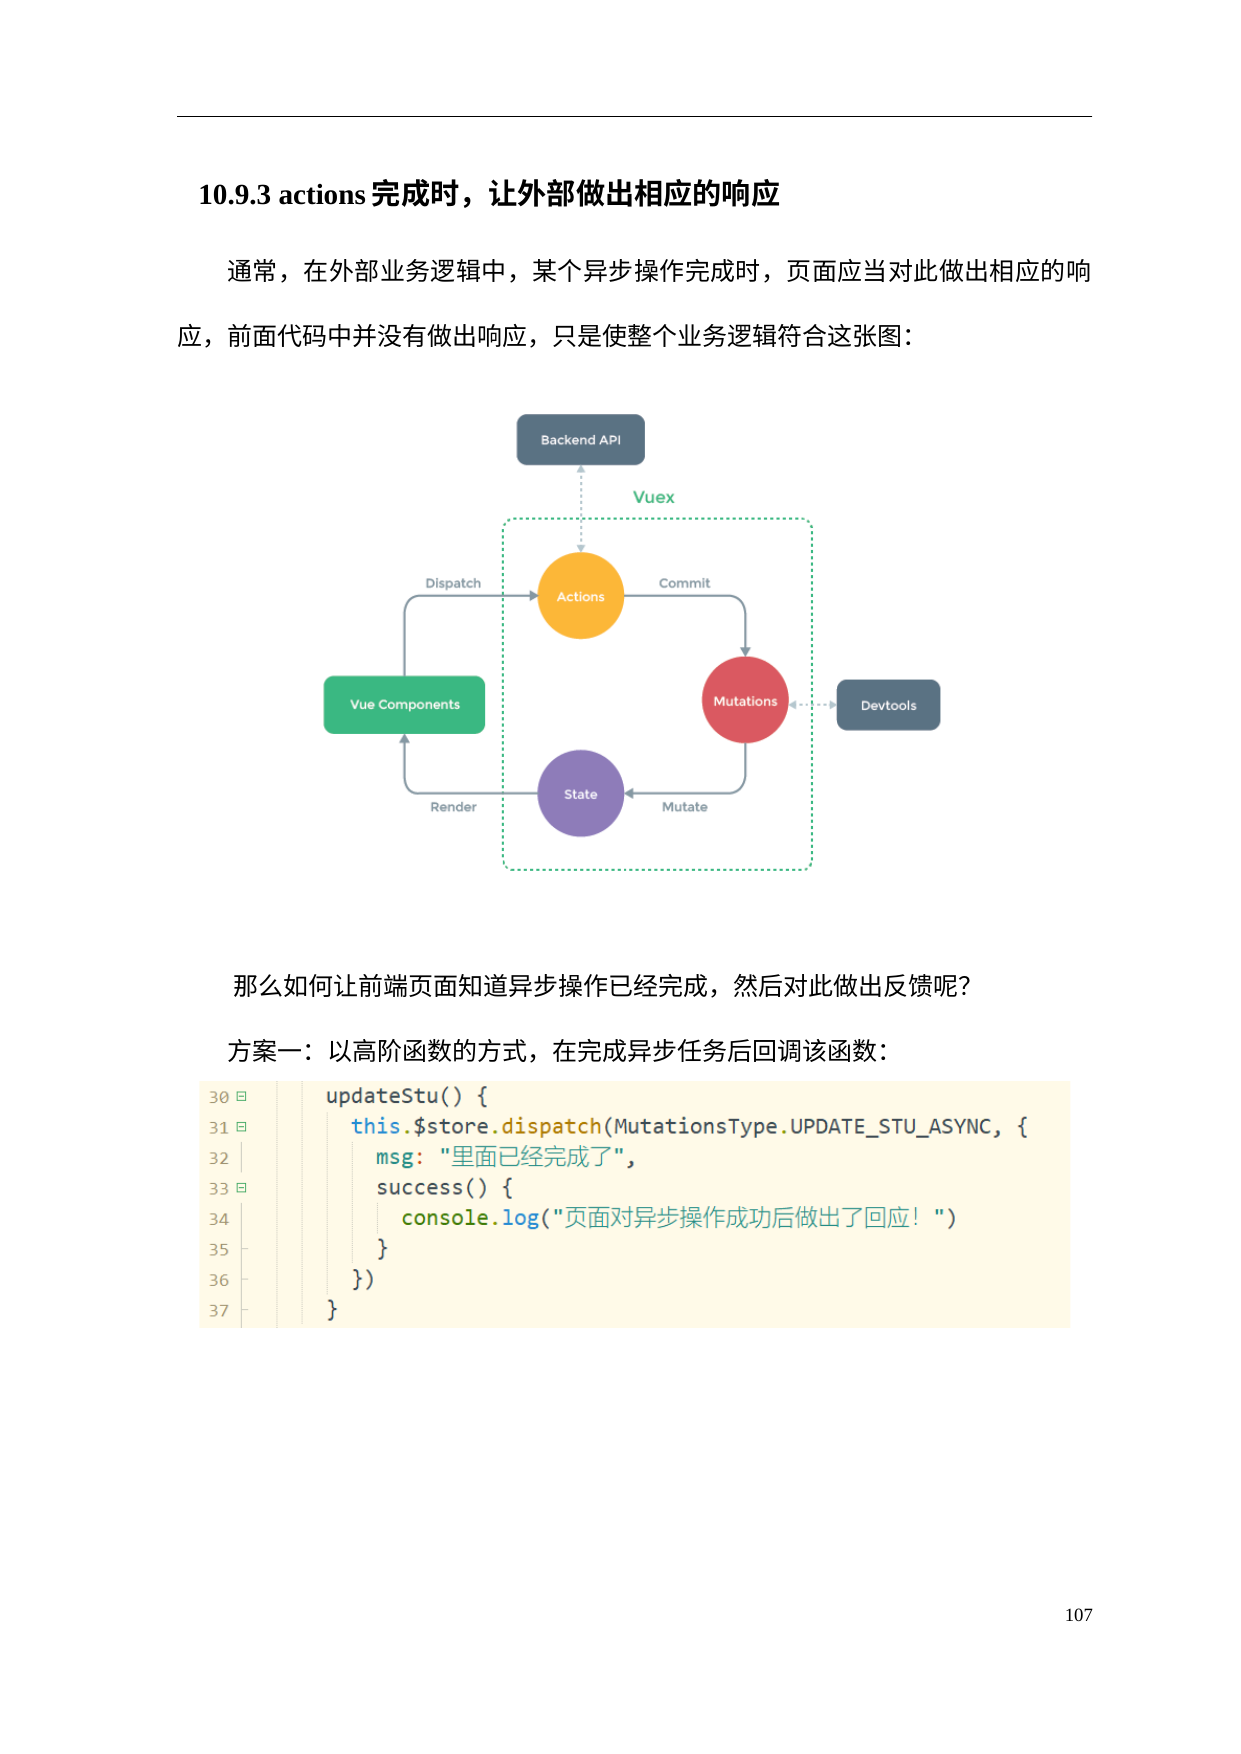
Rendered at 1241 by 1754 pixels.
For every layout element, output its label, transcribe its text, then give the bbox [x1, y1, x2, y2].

text 那么如何让前端页面知道异步操作已经完成，然后对此做出反馈呢？ [177, 952, 1092, 1017]
text 方案一：以高阶函数的方式，在完成异步任务后回调该函数： [177, 1017, 1092, 1082]
subtitle actions完成时，让外部做出相应的响应 [177, 159, 1092, 224]
picture [199, 1081, 1071, 1328]
picture [269, 366, 1001, 942]
text 通常，在外部业务逻辑中，某个异步操作完成时，页面应当对此做出相应的响应，前面代码中并没有做出响应，只是使整个业务逻辑符合这张图： [177, 237, 1092, 367]
